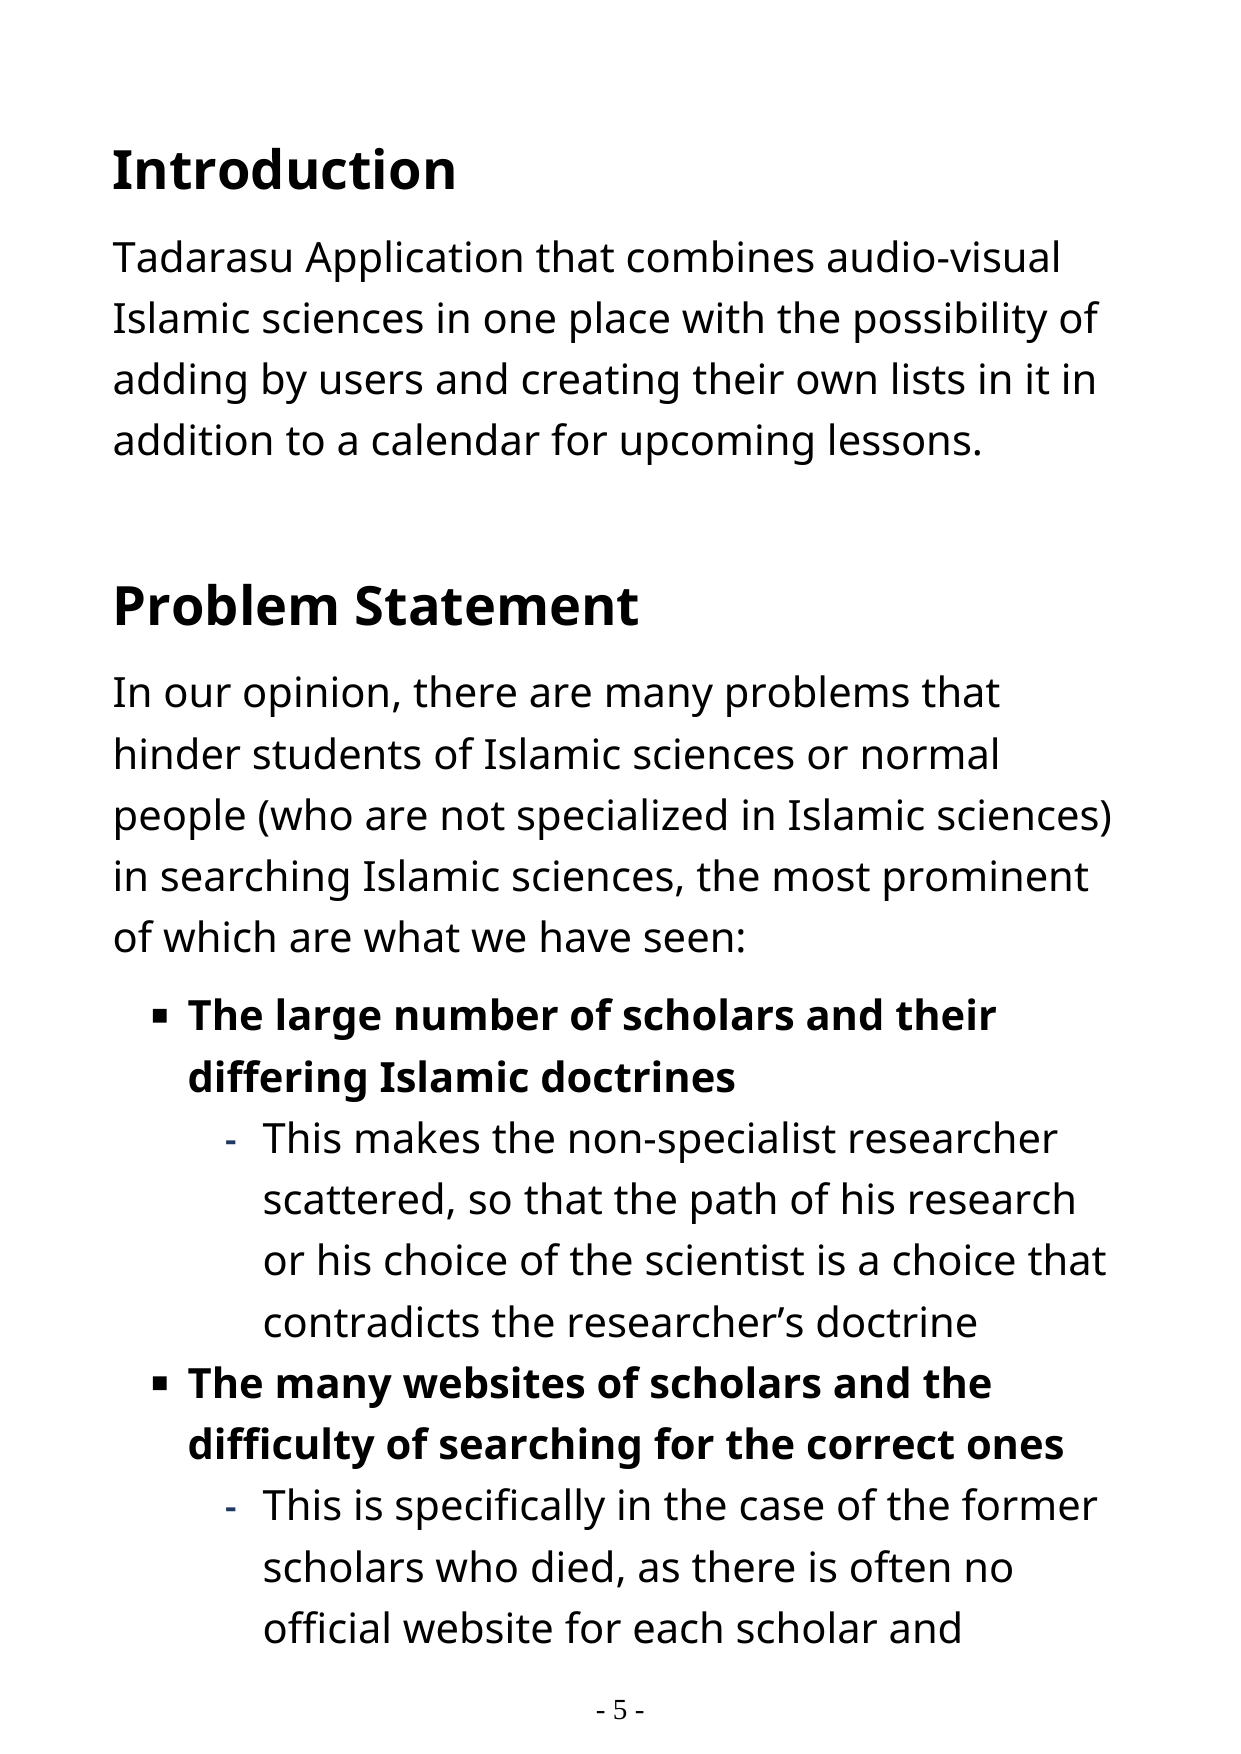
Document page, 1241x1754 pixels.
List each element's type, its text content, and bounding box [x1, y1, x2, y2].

text Problem Statement [112, 567, 1128, 641]
list This makes the non-specialist researcher scattered, so that the path of his research or his choice of the scientist is a choice that contradicts the researcher’s doctrine [225, 1109, 1128, 1349]
text In our opinion, there are many problems that hinder students of Islamic sciences or normal people (who are not specialized in Islamic sciences) in searching Islamic sciences, the most prominent of which are what we have seen: [112, 663, 1128, 965]
text Introduction [112, 131, 1128, 205]
list The many websites of scholars and the difficulty of searching for the correct ones [150, 1354, 1128, 1472]
list The large number of scholars and their differing Islamic doctrines [150, 986, 1128, 1104]
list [225, 1476, 1128, 1656]
text Tadarasu Application that combines audio-visual Islamic sciences in one place with the possibility of adding by users and creating their own lists in it in addition to a calendar for upcoming lessons. [112, 227, 1128, 468]
